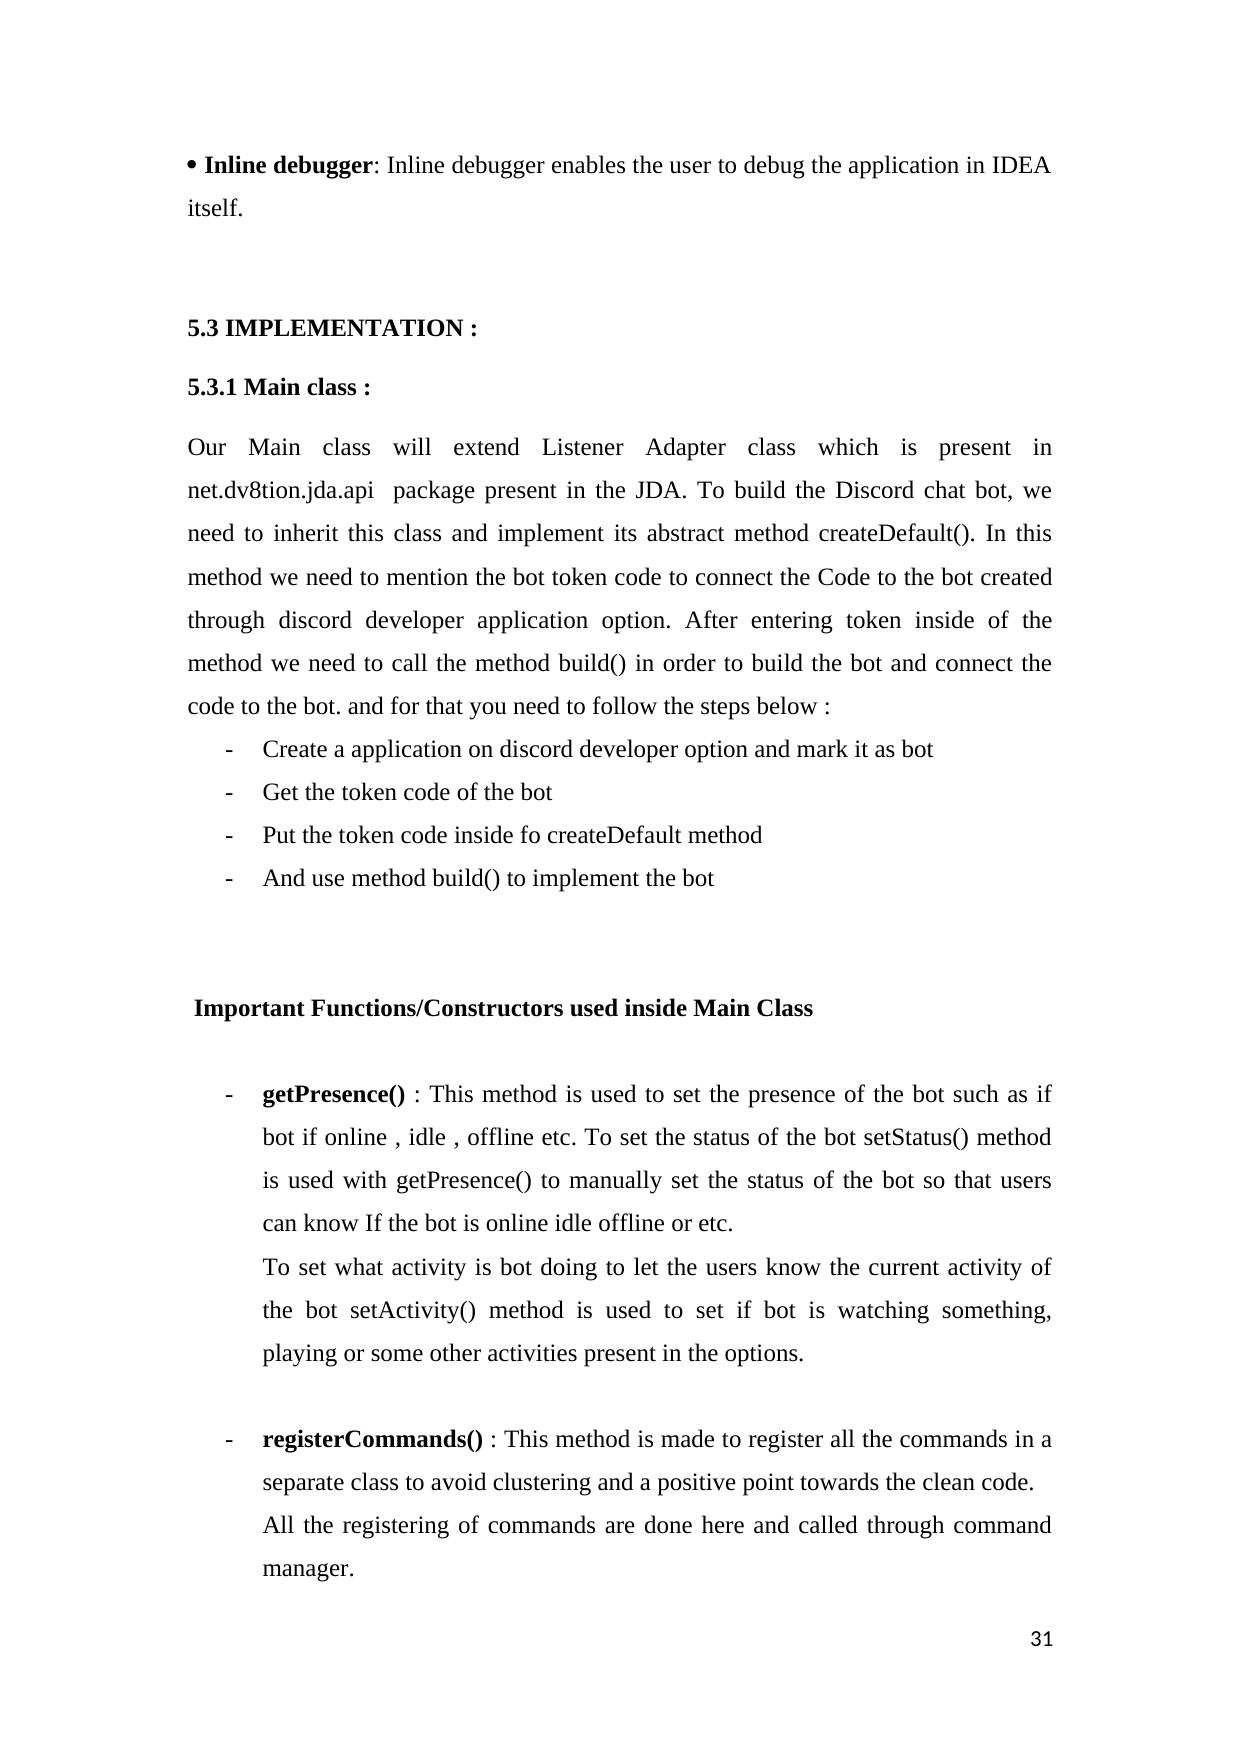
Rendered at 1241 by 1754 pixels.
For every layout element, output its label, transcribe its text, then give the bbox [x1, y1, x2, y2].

text Important Functions/Constructors used inside Main Class [187, 993, 1053, 1022]
list registerCommands() : This method is made to register all the commands in a separate class to avoid clustering and a positive point towards the clean code. [225, 1424, 1053, 1496]
text Inline debugger: Inline debugger enables the user to debug the application in IDEA itself. [187, 150, 1053, 222]
text 5.3.1 Main class : [187, 372, 1053, 401]
list And use method build() to implement the bot [225, 863, 1053, 892]
list Put the token code inside fo createDefault method [225, 820, 1053, 849]
list Get the token code of the bot [225, 777, 1053, 806]
text 5.3 IMPLEMENTATION : [187, 313, 1053, 341]
text Our Main class will extend Listener Adapter class which is present in net.dv8tion.jda.api package present in the JDA. To build the Discord chat bot, we need to inherit this class and implement its abstract method createDefault(). In this method we need to mention the bot token code to connect the Code to the bot created through discord developer application option. After entering token inside of the method we need to call the method build() in order to build the bot and connect the code to the bot. and for that you need to follow the steps below : [187, 432, 1053, 720]
list Create a application on discord developer option and mark it as bot [225, 734, 1053, 763]
list getPresence() : This method is used to set the presence of the bot such as if bot if online , idle , offline etc. To set the status of the bot setStatus() method is used with getPresence() to manually set the status of the bot so that users can know If the bot is online idle offline or etc. [225, 1079, 1053, 1237]
text All the registering of commands are done here and called through command manager. [262, 1510, 1053, 1582]
text To set what activity is bot doing to let the users know the current activity of the bot setActivity() method is used to set if bot is watching something, playing or some other activities present in the options. [262, 1252, 1053, 1367]
